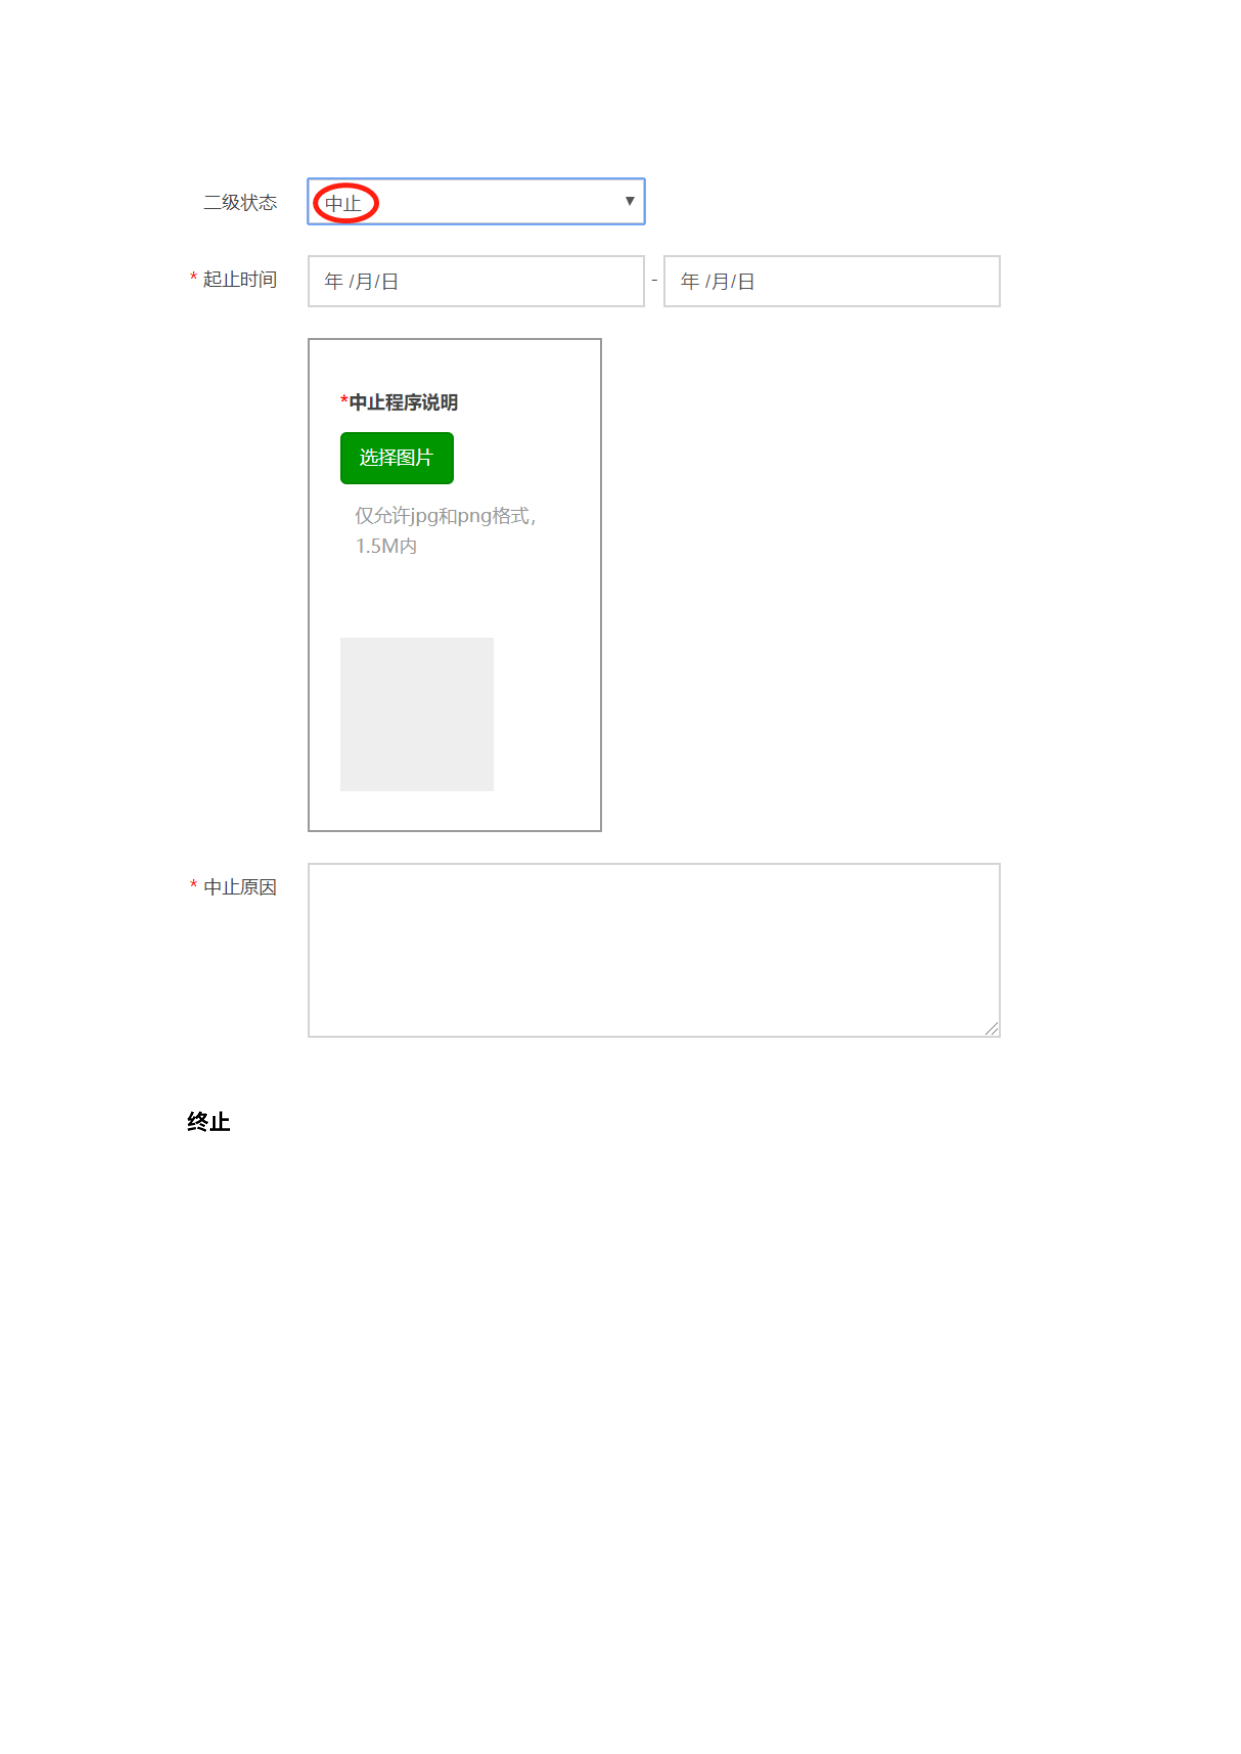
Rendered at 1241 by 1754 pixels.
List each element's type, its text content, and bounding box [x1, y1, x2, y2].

text 终止 [187, 1104, 1053, 1137]
picture [187, 162, 1053, 1048]
